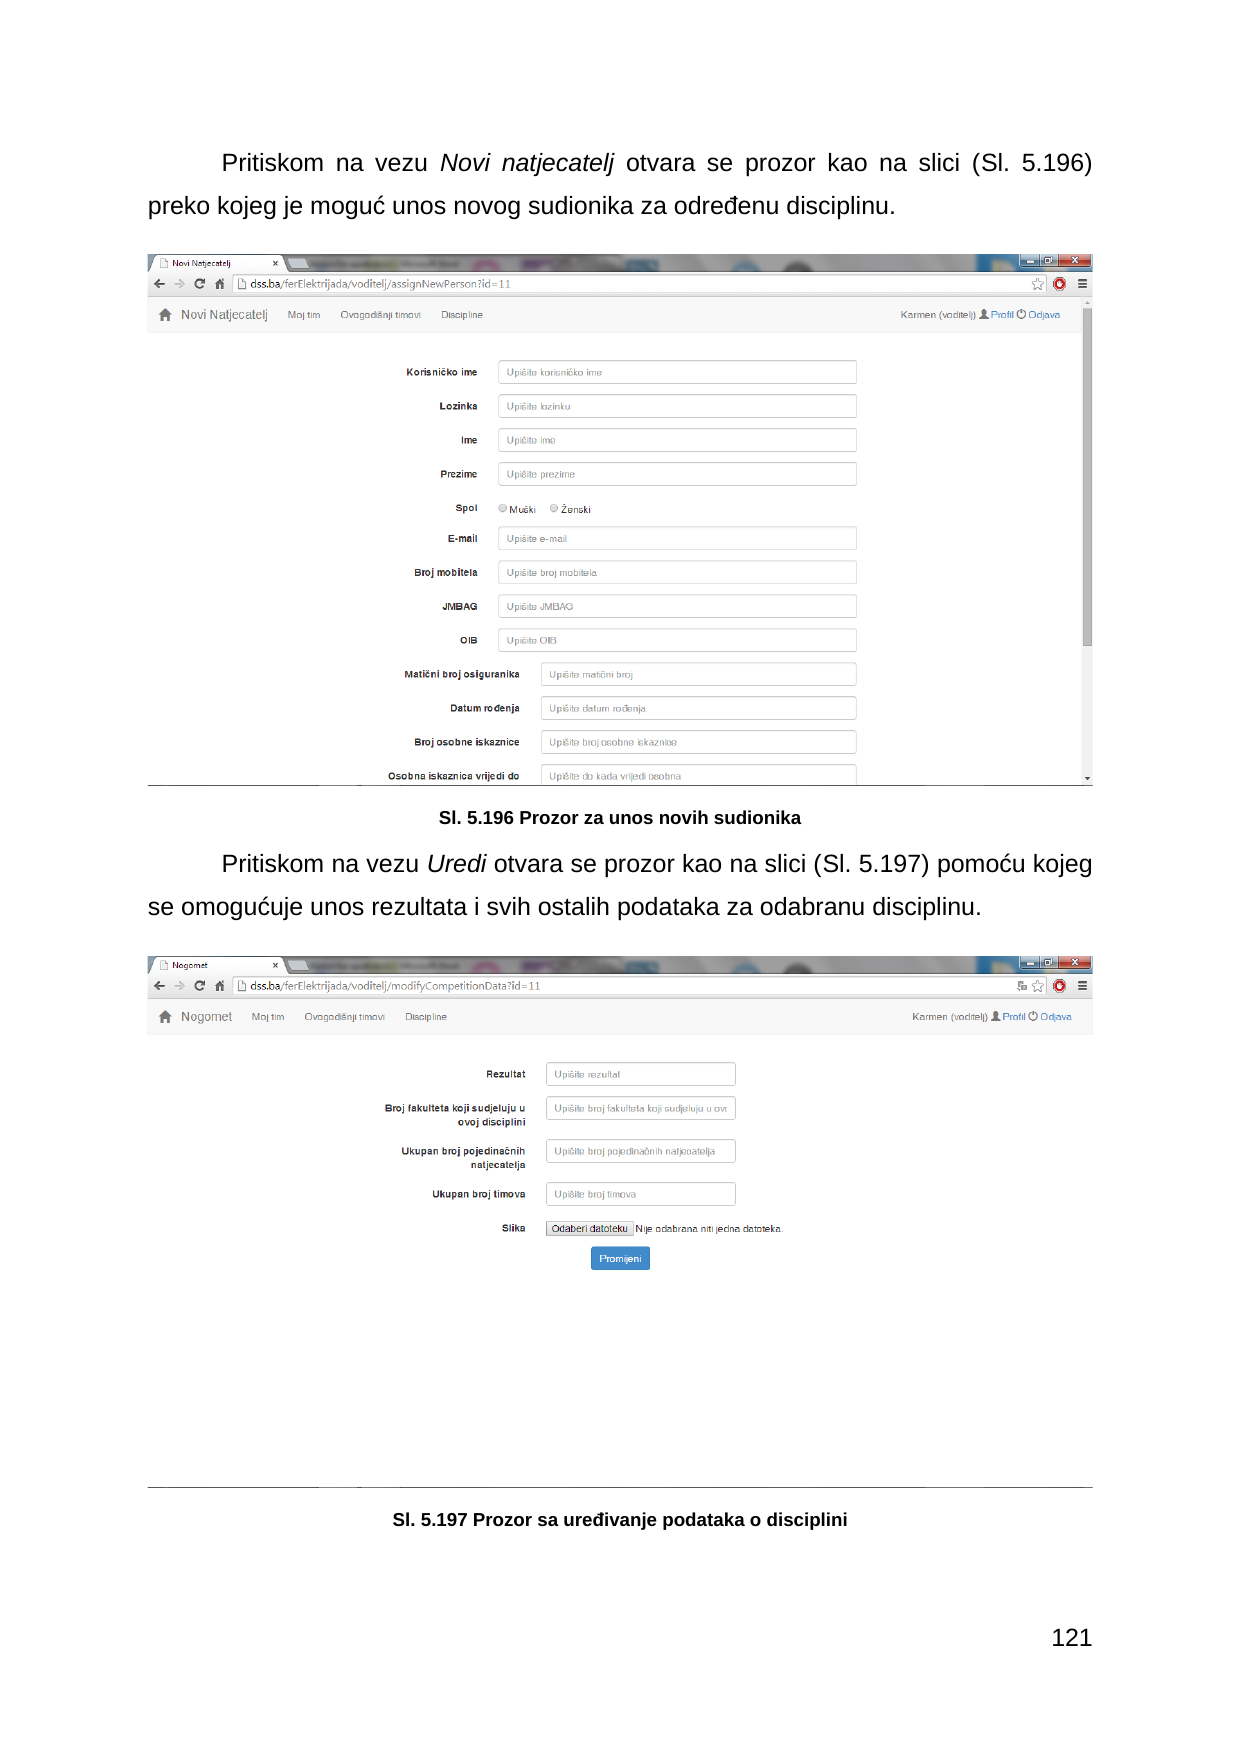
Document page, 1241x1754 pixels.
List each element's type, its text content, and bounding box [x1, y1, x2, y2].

picture [147, 956, 1093, 1488]
picture [147, 254, 1093, 786]
